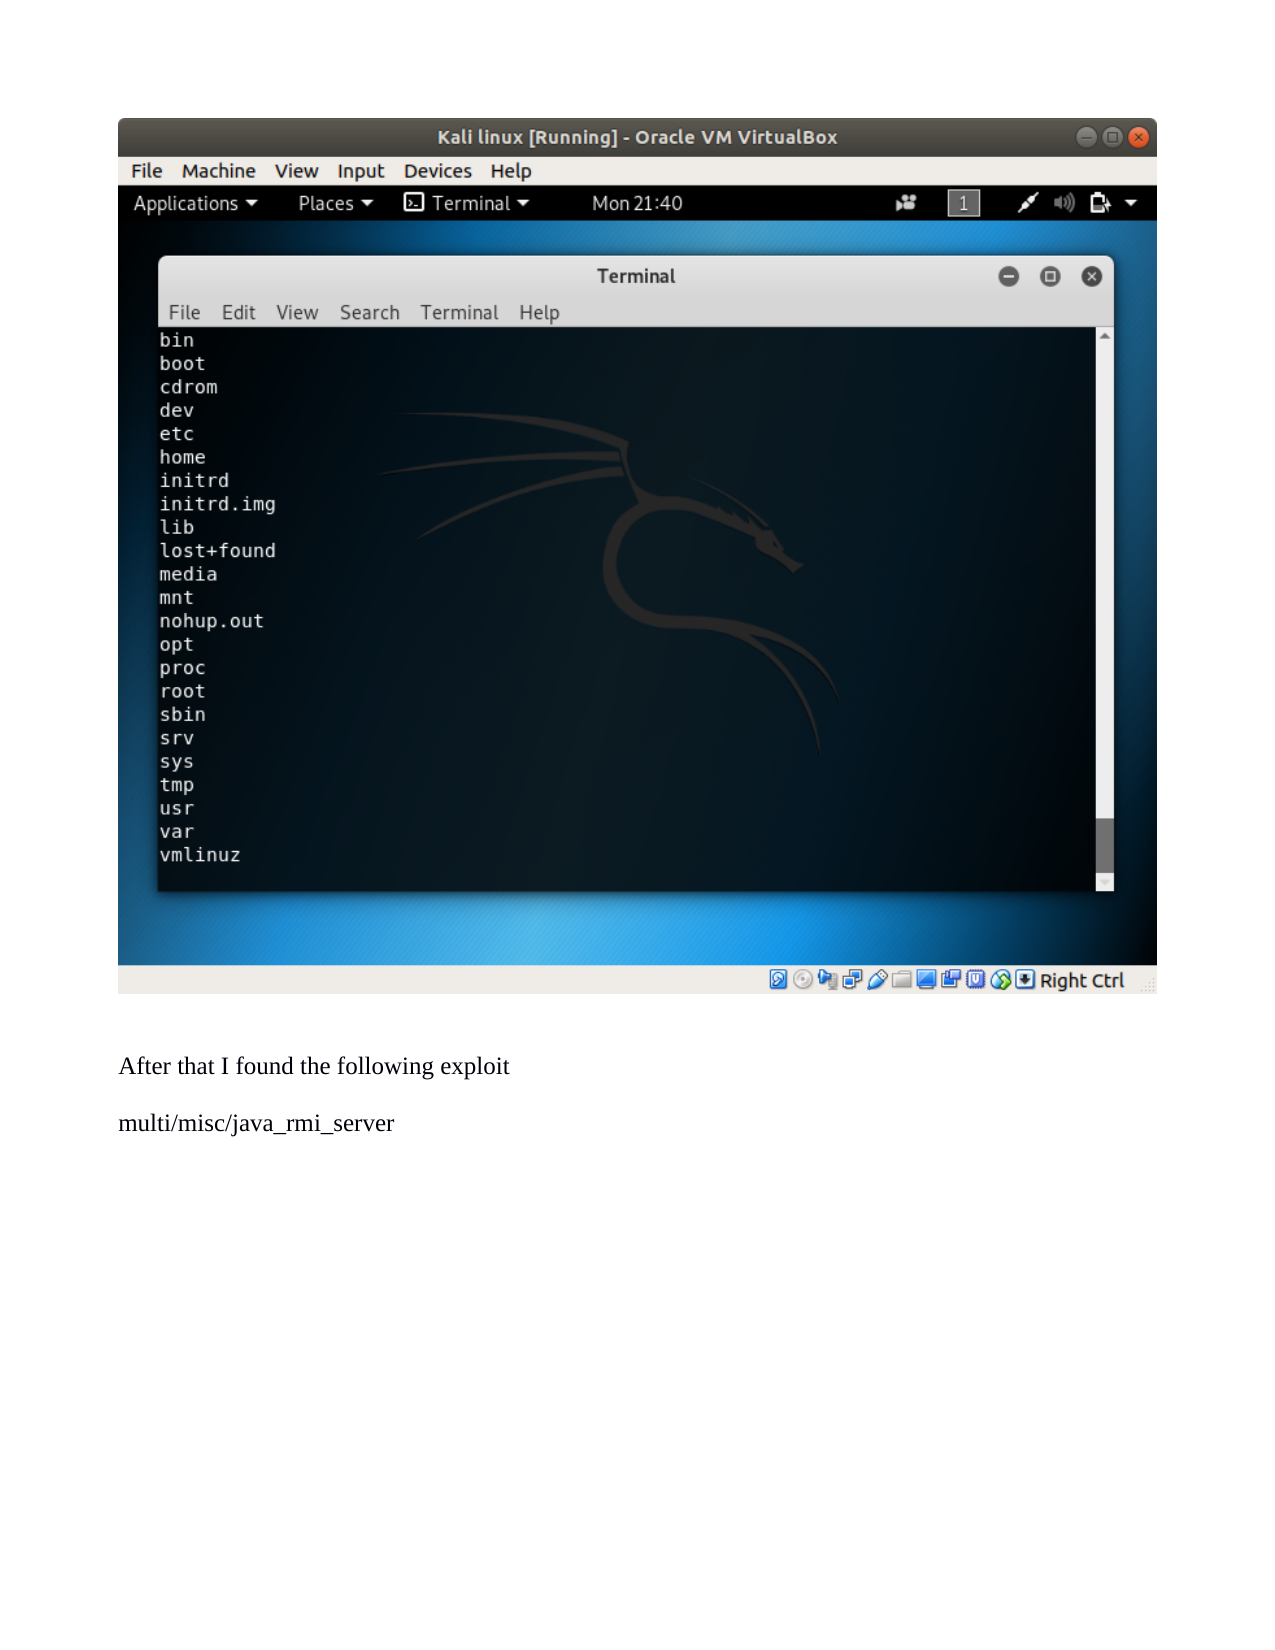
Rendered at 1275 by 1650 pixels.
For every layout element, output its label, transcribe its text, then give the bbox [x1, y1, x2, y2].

text After that I found the following exploit [118, 1051, 1157, 1079]
text multi/misc/java_rmi_server [118, 1108, 1157, 1137]
picture [118, 118, 1157, 994]
